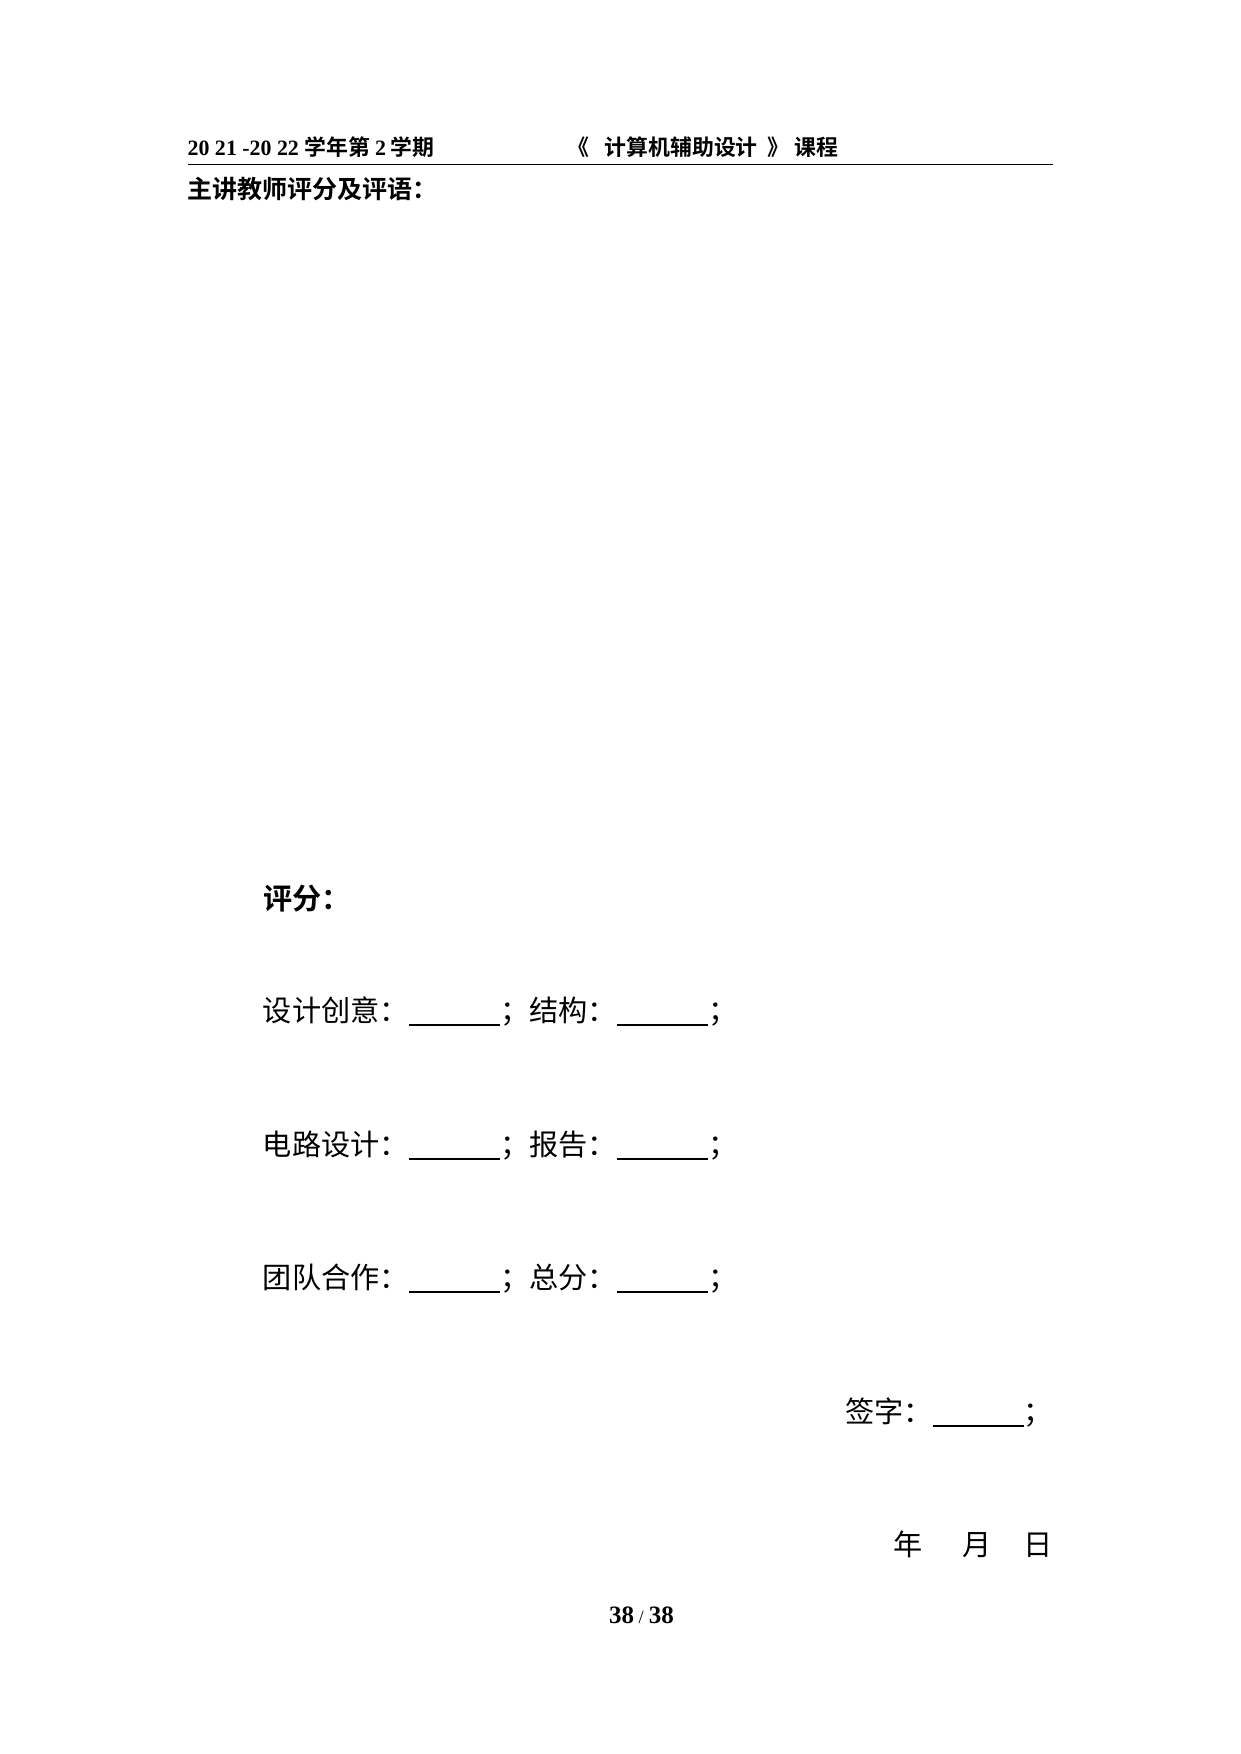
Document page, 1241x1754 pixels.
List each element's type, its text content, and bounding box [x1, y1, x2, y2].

text 团队合作： ；总分： ； [204, 1236, 1053, 1316]
text 电路设计： ；报告： ； [204, 1103, 1053, 1182]
text 主讲教师评分及评语： [187, 168, 1053, 208]
text 签字： ； [204, 1370, 1053, 1449]
text 评分： [204, 857, 1053, 936]
text 设计创意： ；结构： ； [204, 969, 1053, 1048]
text 年 月 日 [204, 1503, 1053, 1583]
